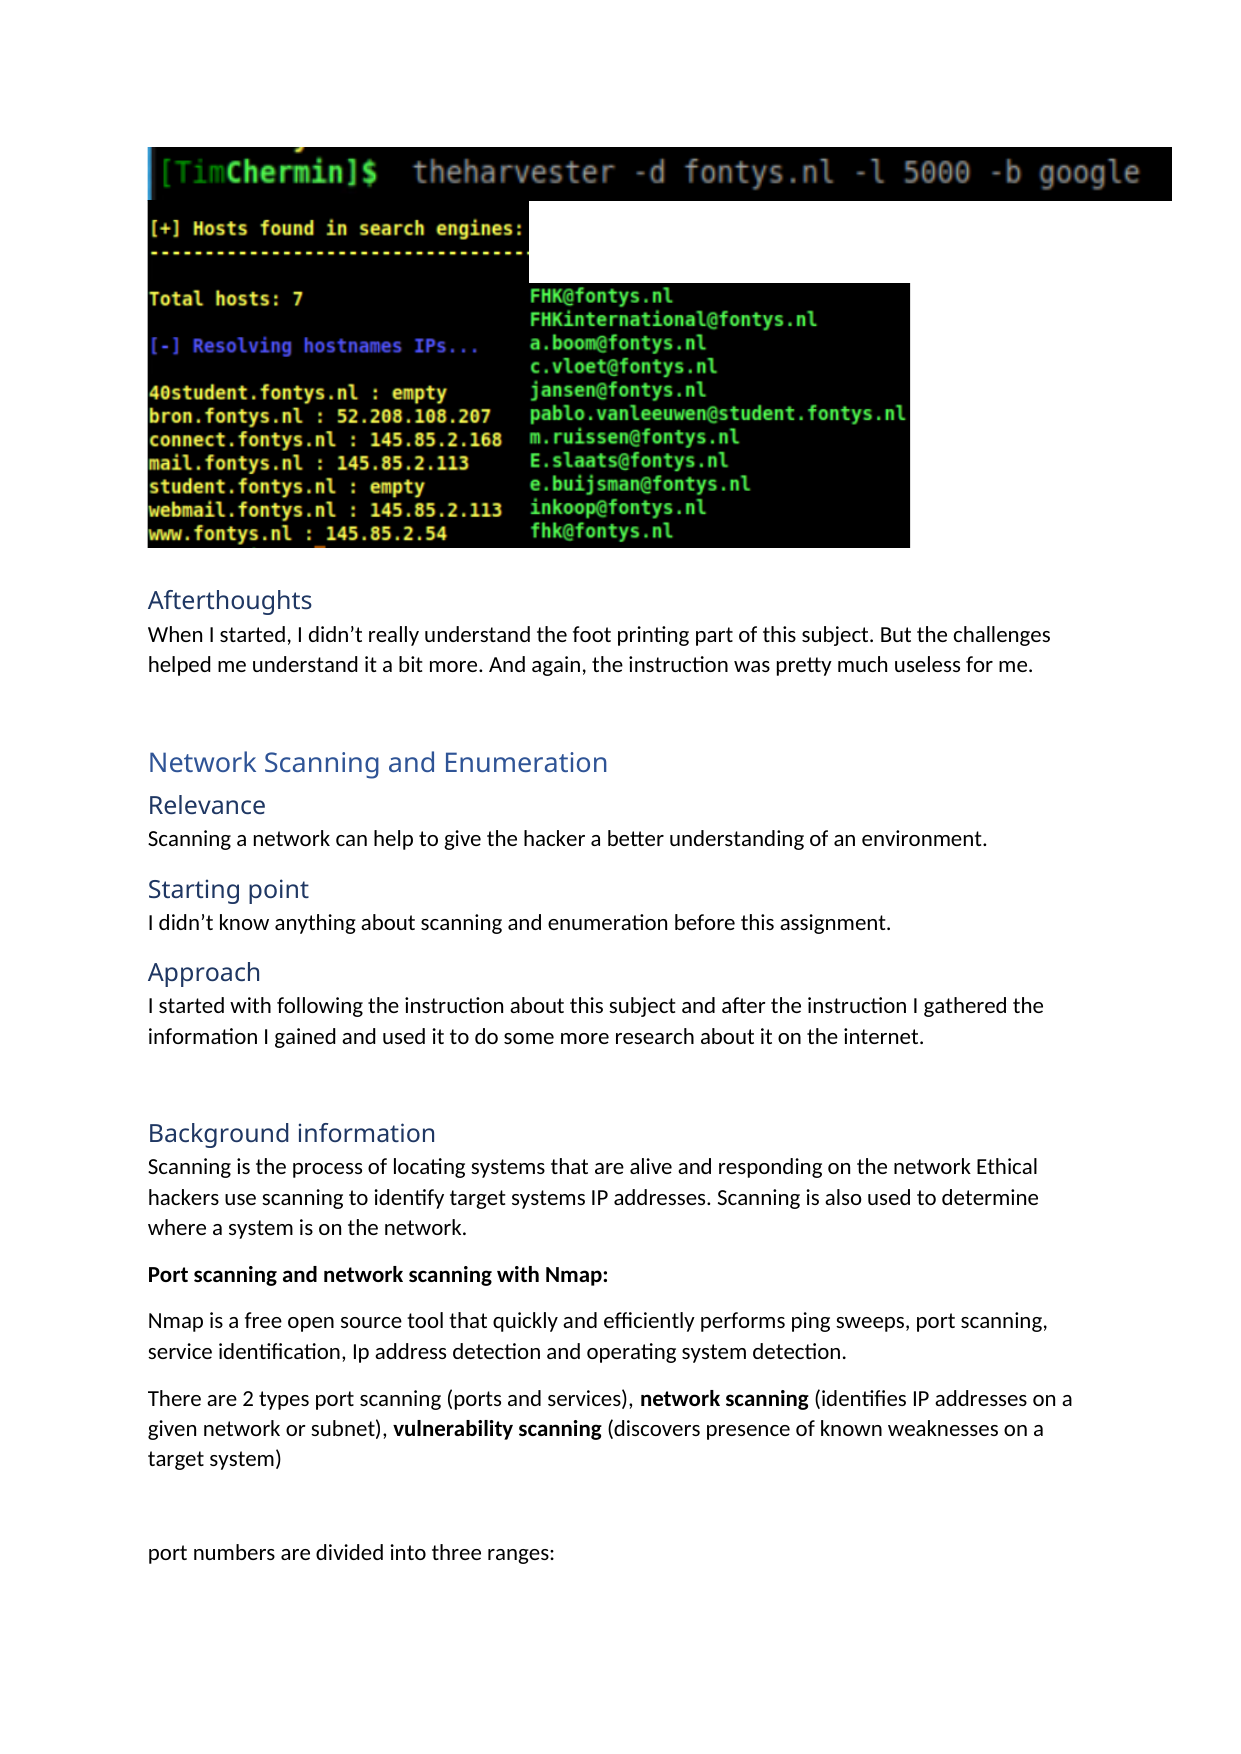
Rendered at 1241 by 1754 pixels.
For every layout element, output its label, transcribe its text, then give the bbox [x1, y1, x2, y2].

text I started with following the instruction about this subject and after the instruction I gathered the information I gained and used it to do some more research about it on the internet. [148, 992, 1093, 1050]
text Nmap is a free open source tool that quickly and efficiently performs ping sweeps, port scanning, service identification, Ip address detection and operating system detection. [148, 1307, 1093, 1365]
picture [147, 147, 1172, 548]
text Scanning a network can help to give the hacker a better understanding of an environment. [148, 824, 1093, 852]
subtitle Relevance [148, 788, 1093, 822]
text Port scanning and network scanning with Nmap: [148, 1260, 1093, 1288]
subtitle Afterthoughts [148, 583, 1093, 617]
subtitle Network Scanning and Enumeration [148, 744, 1093, 781]
text Scanning is the process of locating systems that are alive and responding on the network Ethical hackers use scanning to identify target systems IP addresses. Scanning is also used to determine where a system is on the network. [148, 1152, 1093, 1241]
text I didn’t know anything about scanning and enumeration before this assignment. [148, 908, 1093, 936]
text There are 2 types port scanning (ports and services), network scanning (identifies IP addresses on a given network or subnet), vulnerability scanning (discovers presence of known weaknesses on a target system) [148, 1384, 1093, 1472]
subtitle Approach [148, 955, 1093, 989]
subtitle Background information [148, 1116, 1093, 1150]
subtitle Starting point [148, 871, 1093, 905]
text port numbers are divided into three ranges: [148, 1538, 1093, 1566]
text When I started, I didn’t really understand the foot printing part of this subject. But the challenges helped me understand it a bit more. And again, the instruction was pretty much useless for me. [148, 620, 1093, 678]
